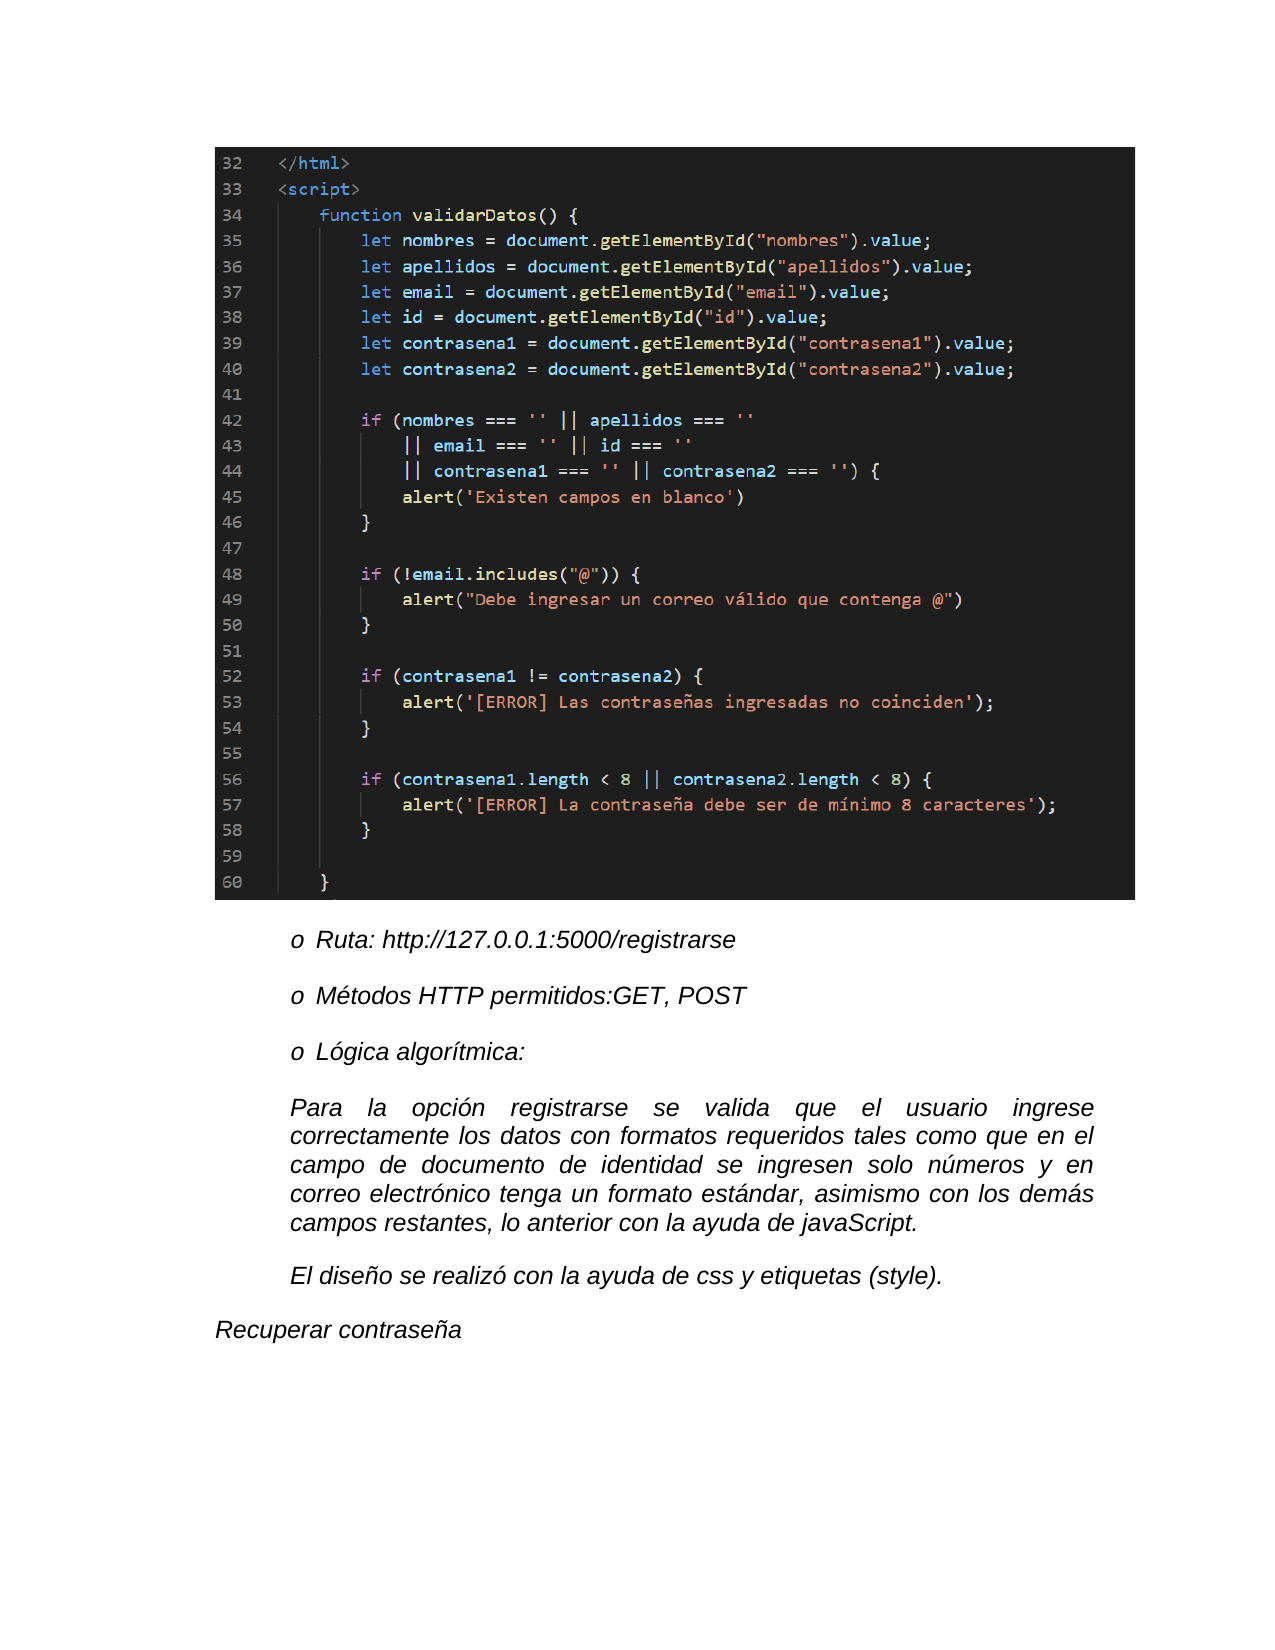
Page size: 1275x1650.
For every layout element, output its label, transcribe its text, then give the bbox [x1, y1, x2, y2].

text o Ruta: http://127.0.0.1:5000/registrarse [290, 925, 1098, 956]
text o Lógica algorítmica: [290, 1037, 1098, 1067]
picture [214, 147, 1136, 900]
text Para la opción registrarse se valida que el usuario ingrese correctamente los datos con formatos requeridos tales como que en el campo de documento de identidad se ingresen solo números y en correo electrónico tenga un formato estándar, asimismo con los demás campos restantes, lo anterior con la ayuda de javaScript. [290, 1092, 1098, 1236]
text El diseño se realizó con la ayuda de css y etiquetas (style). [290, 1261, 1098, 1290]
text o Métodos HTTP permitidos:GET, POST [290, 981, 1098, 1012]
text Recuperar contraseña [215, 1315, 1098, 1344]
